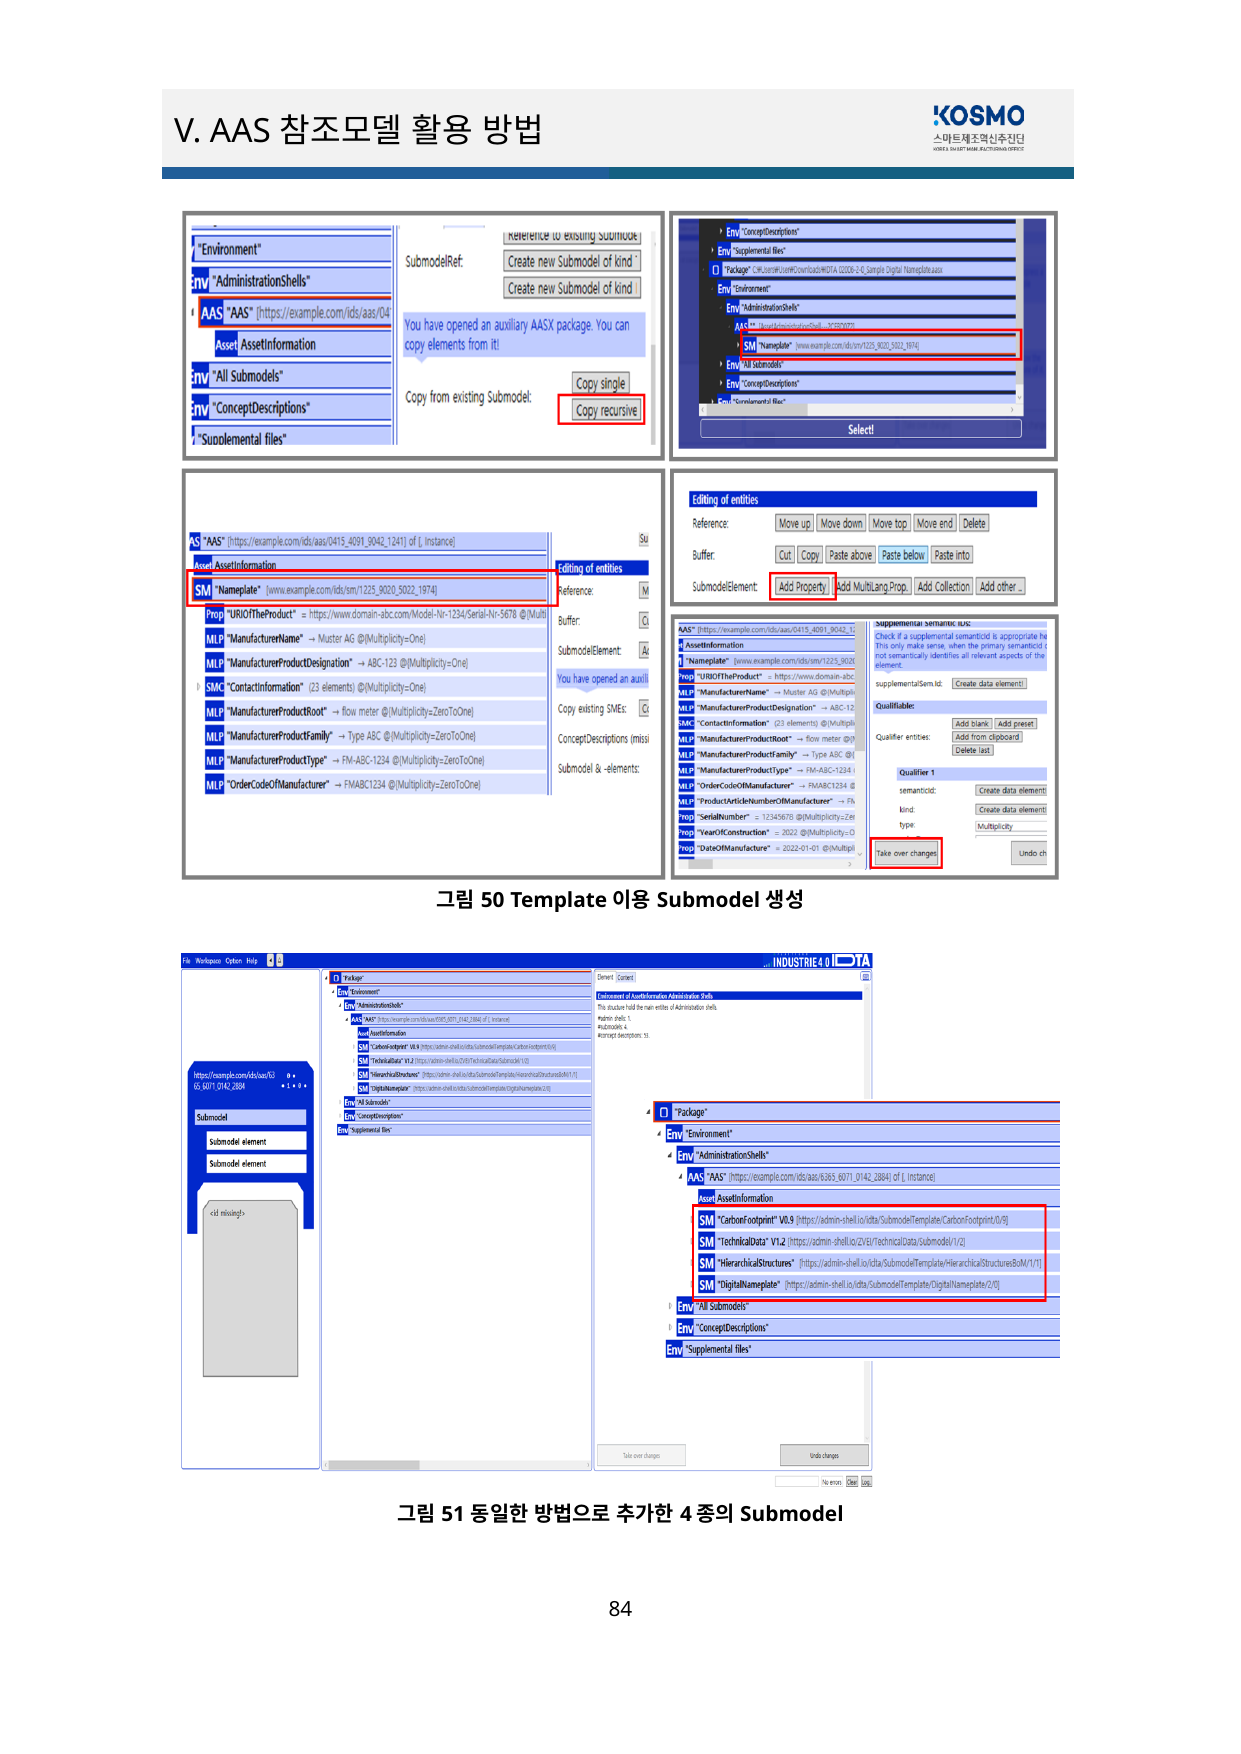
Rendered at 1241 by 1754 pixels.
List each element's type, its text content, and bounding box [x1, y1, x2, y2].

picture [177, 207, 1063, 884]
picture [177, 942, 1064, 1497]
picture [933, 105, 1024, 151]
